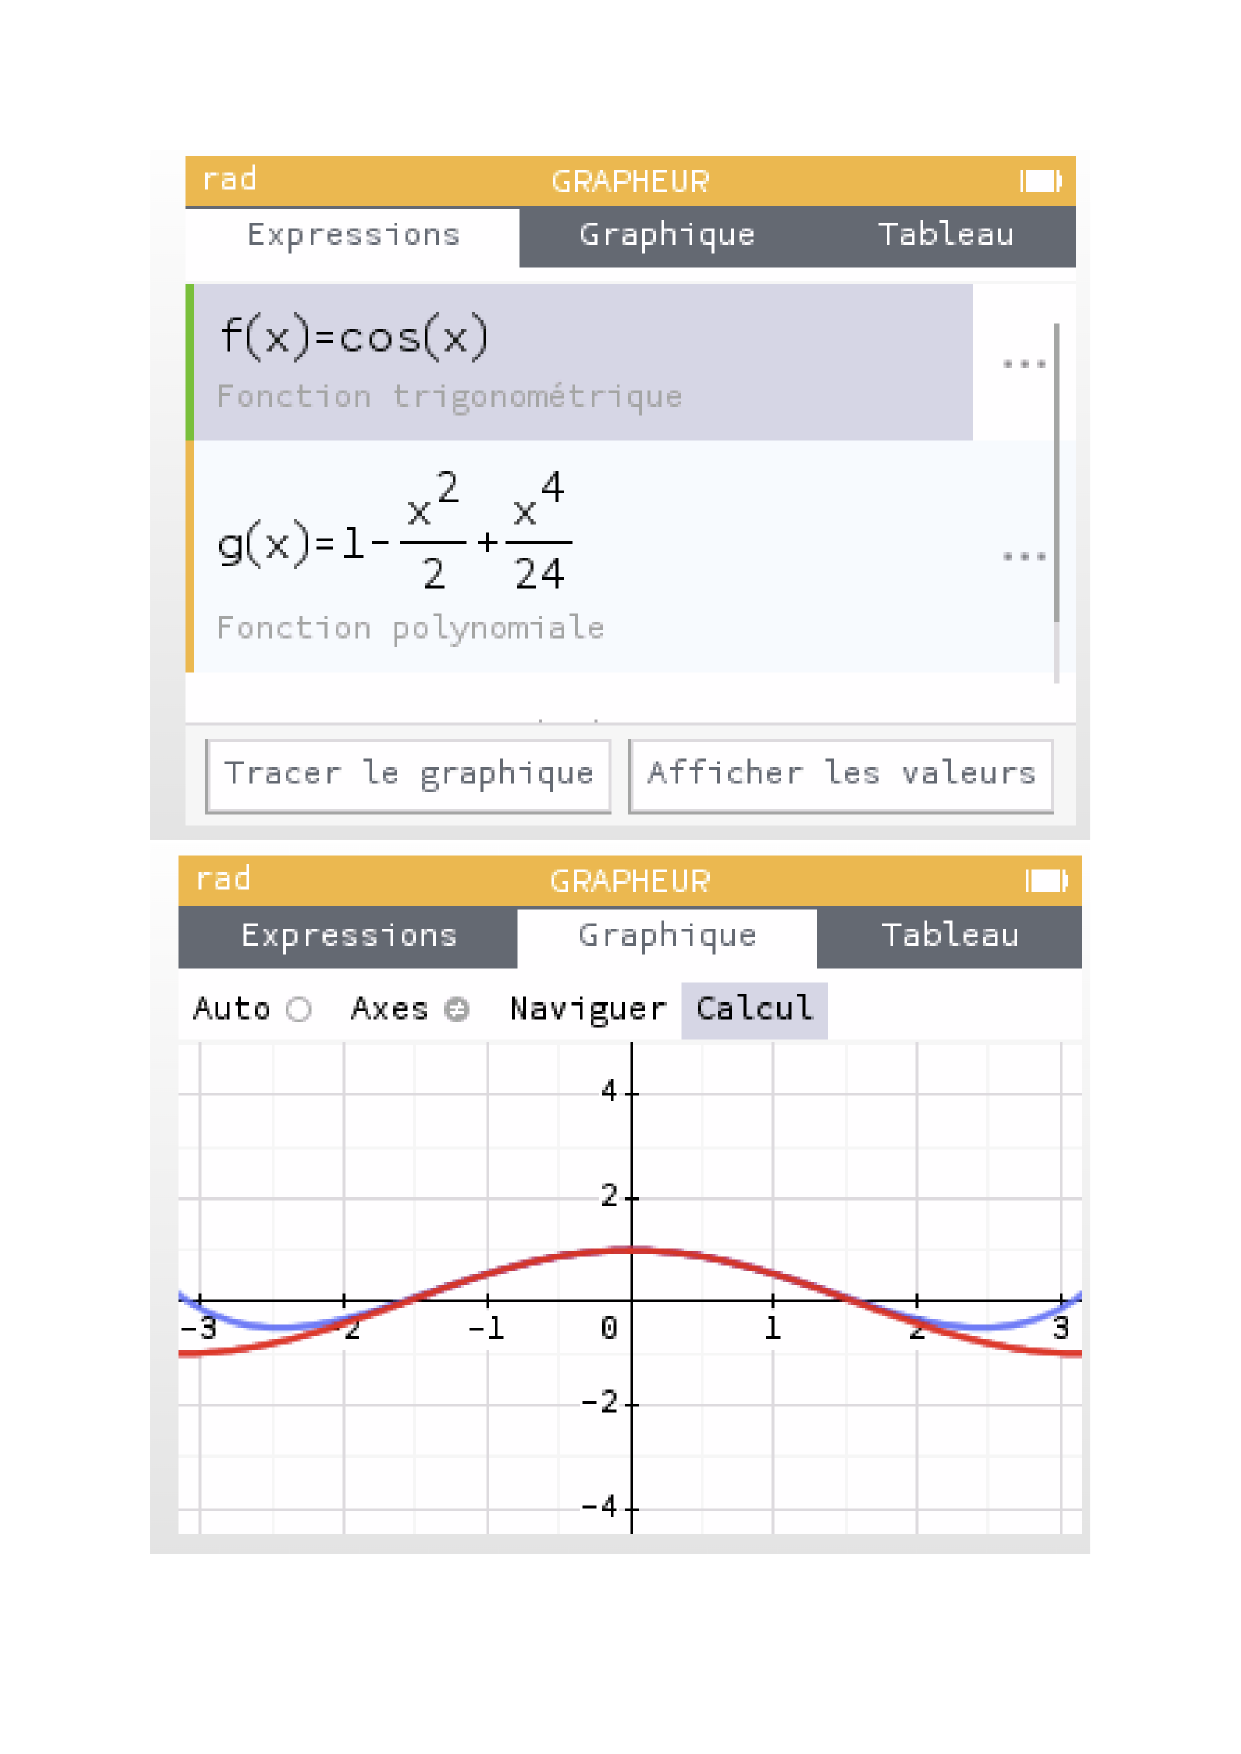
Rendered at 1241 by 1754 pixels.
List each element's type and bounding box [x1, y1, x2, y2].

picture [150, 843, 1091, 1554]
picture [150, 150, 1091, 840]
